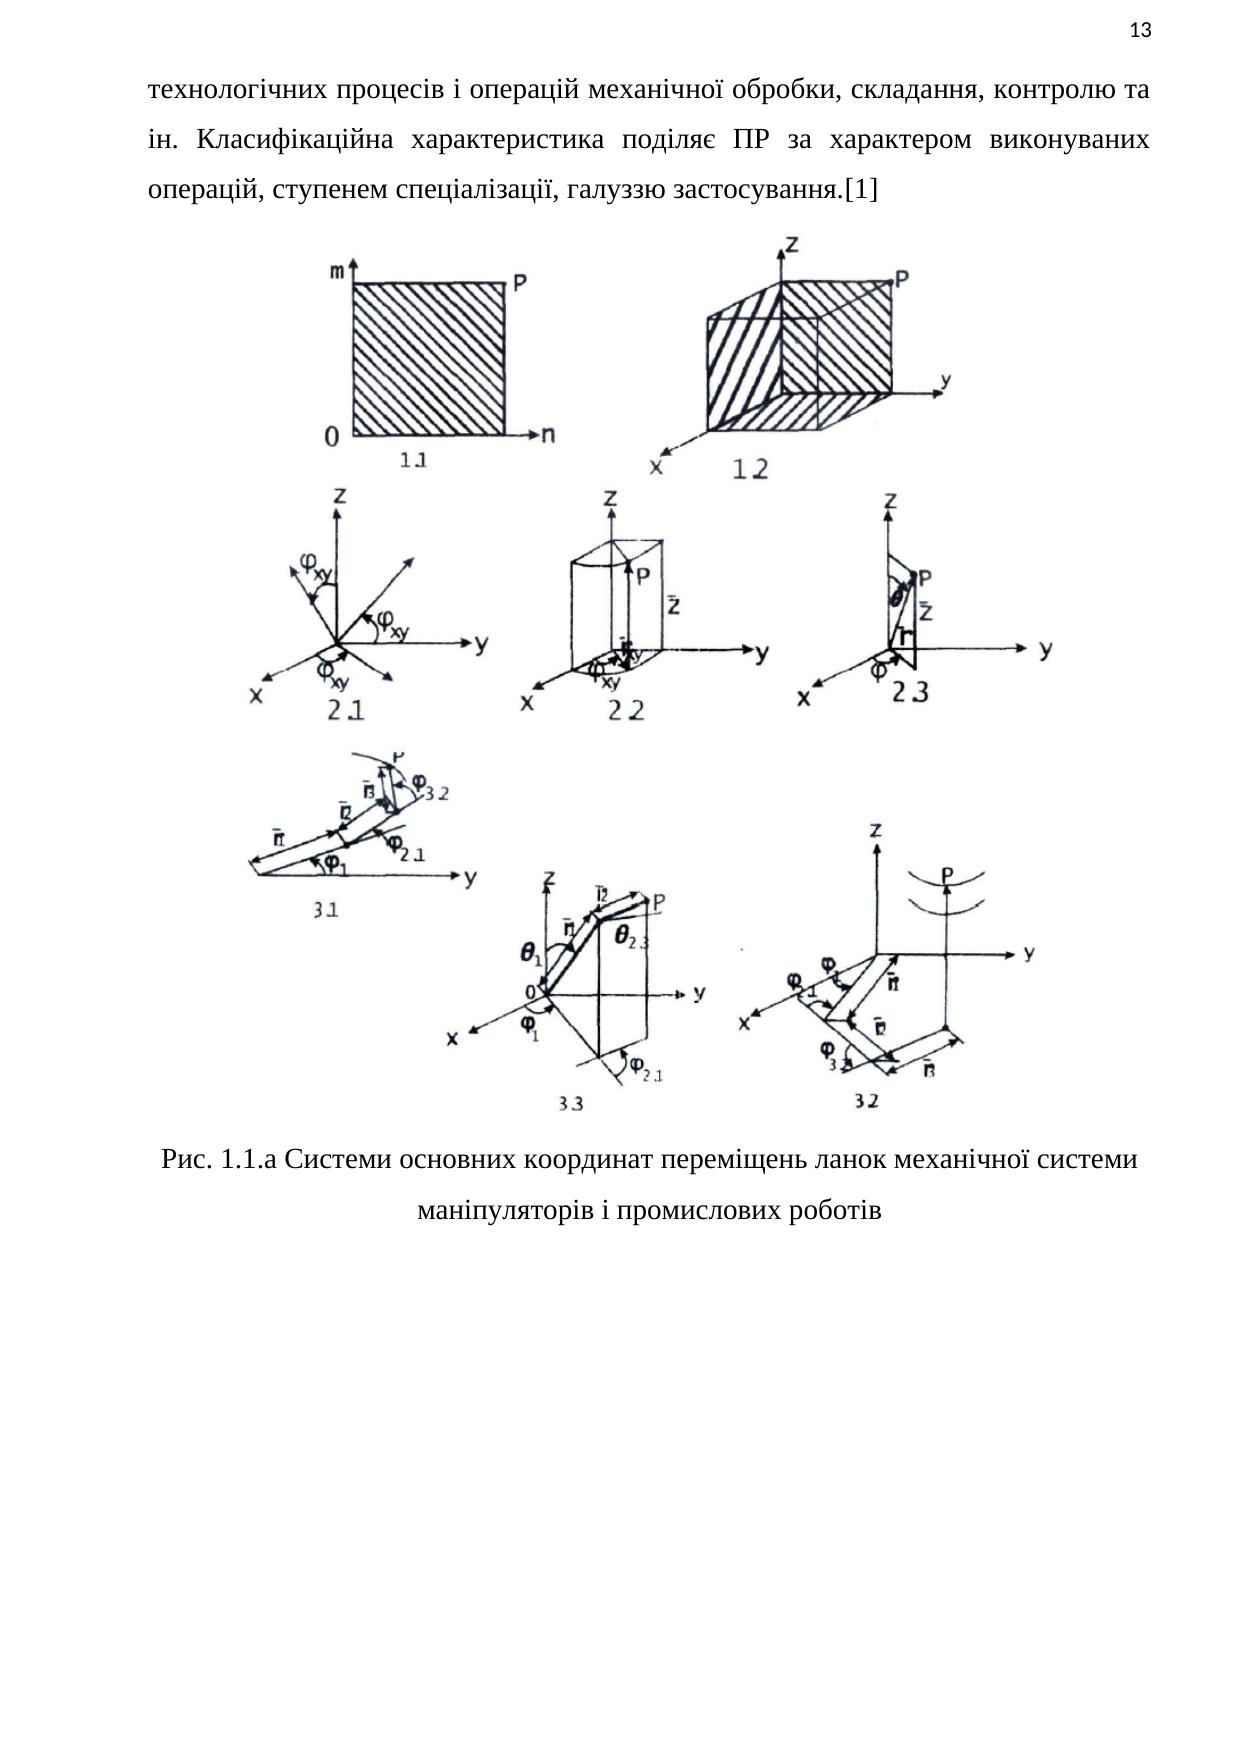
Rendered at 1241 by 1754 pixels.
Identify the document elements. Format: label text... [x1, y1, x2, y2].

text Рис. 1.1.а Системи основних координат переміщень ланок механічної системи маніпуляторів і промислових роботів [148, 1142, 1152, 1225]
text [148, 71, 1152, 205]
picture [231, 221, 1069, 1128]
